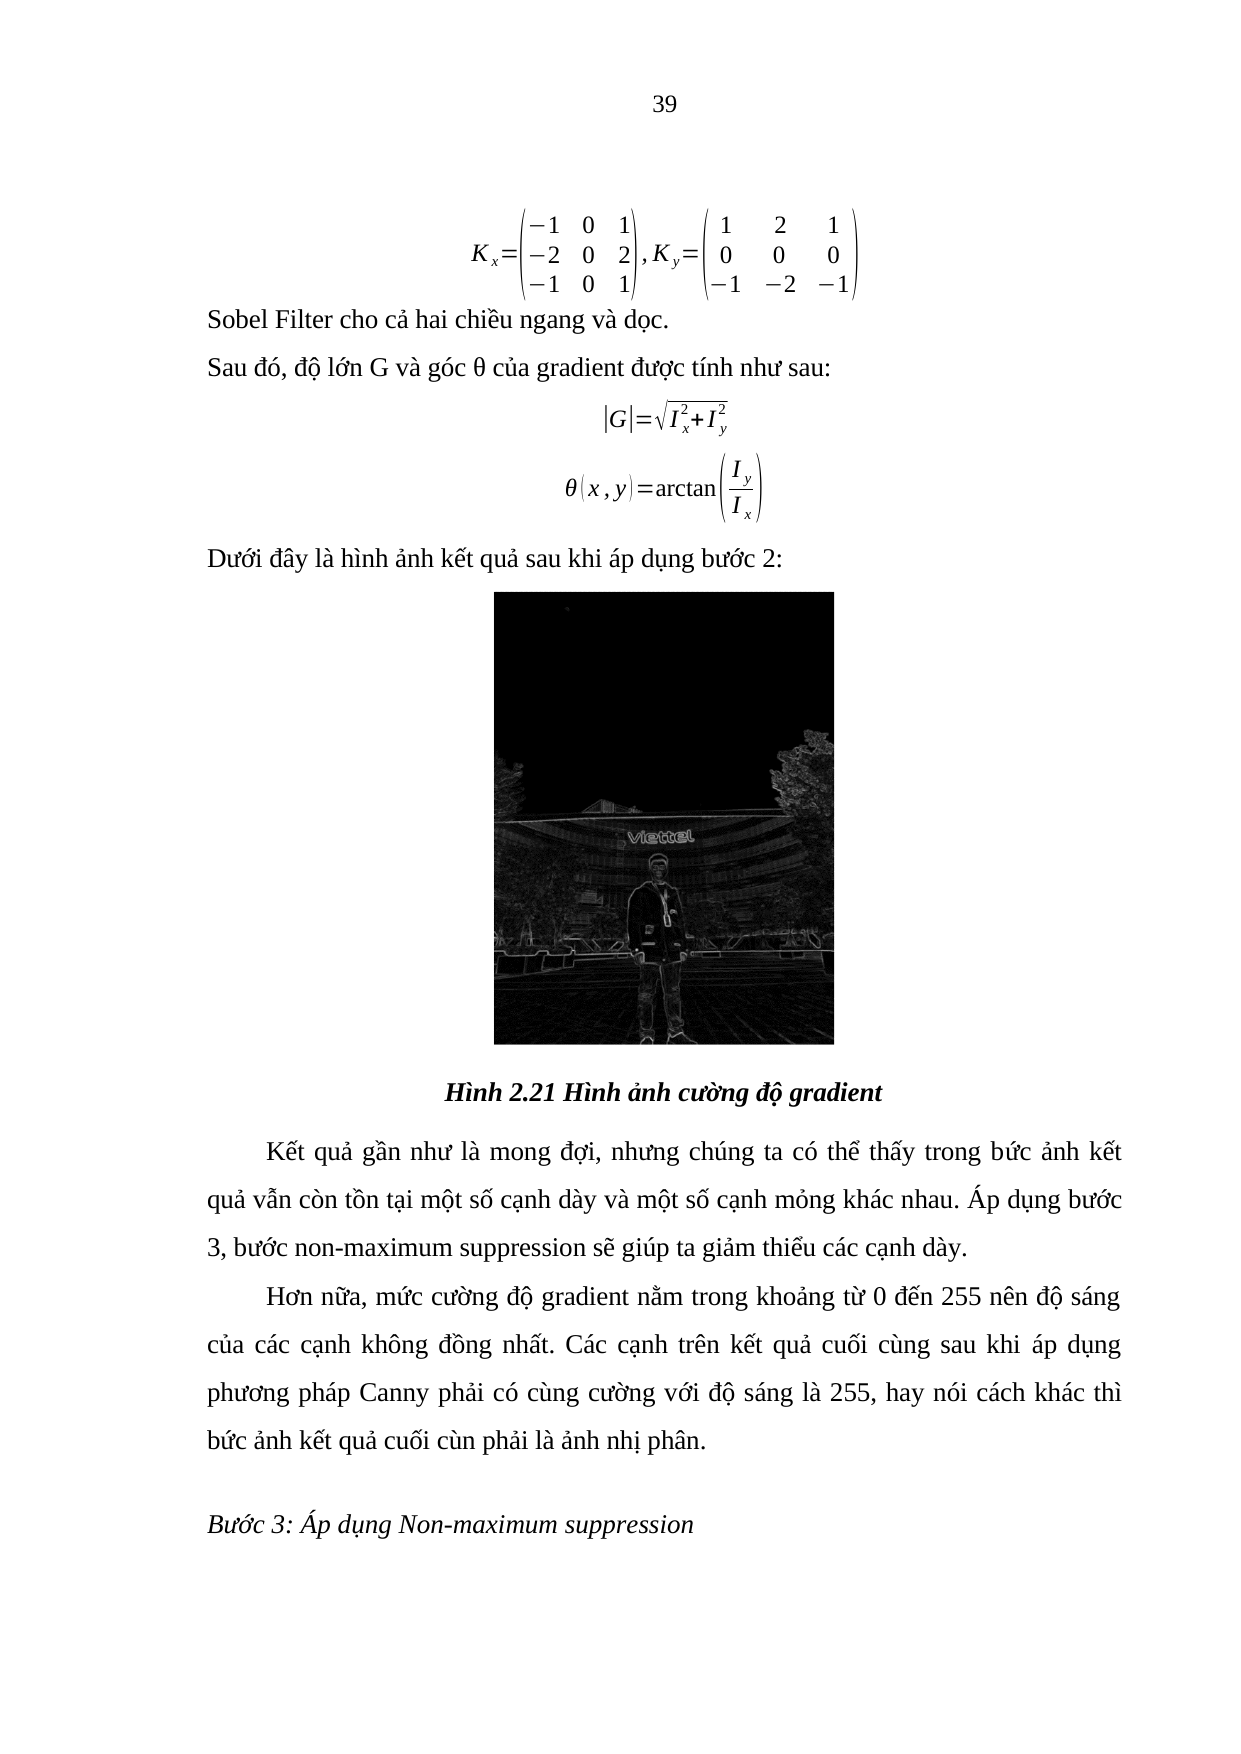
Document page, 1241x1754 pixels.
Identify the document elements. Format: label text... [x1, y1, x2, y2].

text Kết quả gần như là mong đợi, nhưng chúng ta có thể thấy trong bức ảnh kết quả vẫn còn tồn tại một số cạnh dày và một số cạnh mỏng khác nhau. Áp dụng bước 3, bước non-maximum suppression sẽ giúp ta giảm thiểu các cạnh dày. [207, 1135, 1122, 1262]
text Bước 3: Áp dụng Non-maximum suppression [207, 1508, 1122, 1539]
text Dưới đây là hình ảnh kết quả sau khi áp dụng bước 2: [207, 542, 1122, 573]
text Sau đó, độ lớn G và góc θ của gradient được tính như sau: [207, 351, 1122, 382]
text Hình 2.21 Hình ảnh cường độ gradient [207, 1076, 1122, 1107]
picture [492, 590, 837, 1048]
text Sobel Filter cho cả hai chiều ngang và dọc. [207, 303, 1122, 334]
text Hơn nữa, mức cường độ gradient nằm trong khoảng từ 0 đến 255 nên độ sáng của các cạnh không đồng nhất. Các cạnh trên kết quả cuối cùng sau khi áp dụng phương pháp Canny phải có cùng cường với độ sáng là 255, hay nói cách khác thì bức ảnh kết quả cuối cùn phải là ảnh nhị phân. [207, 1279, 1122, 1455]
